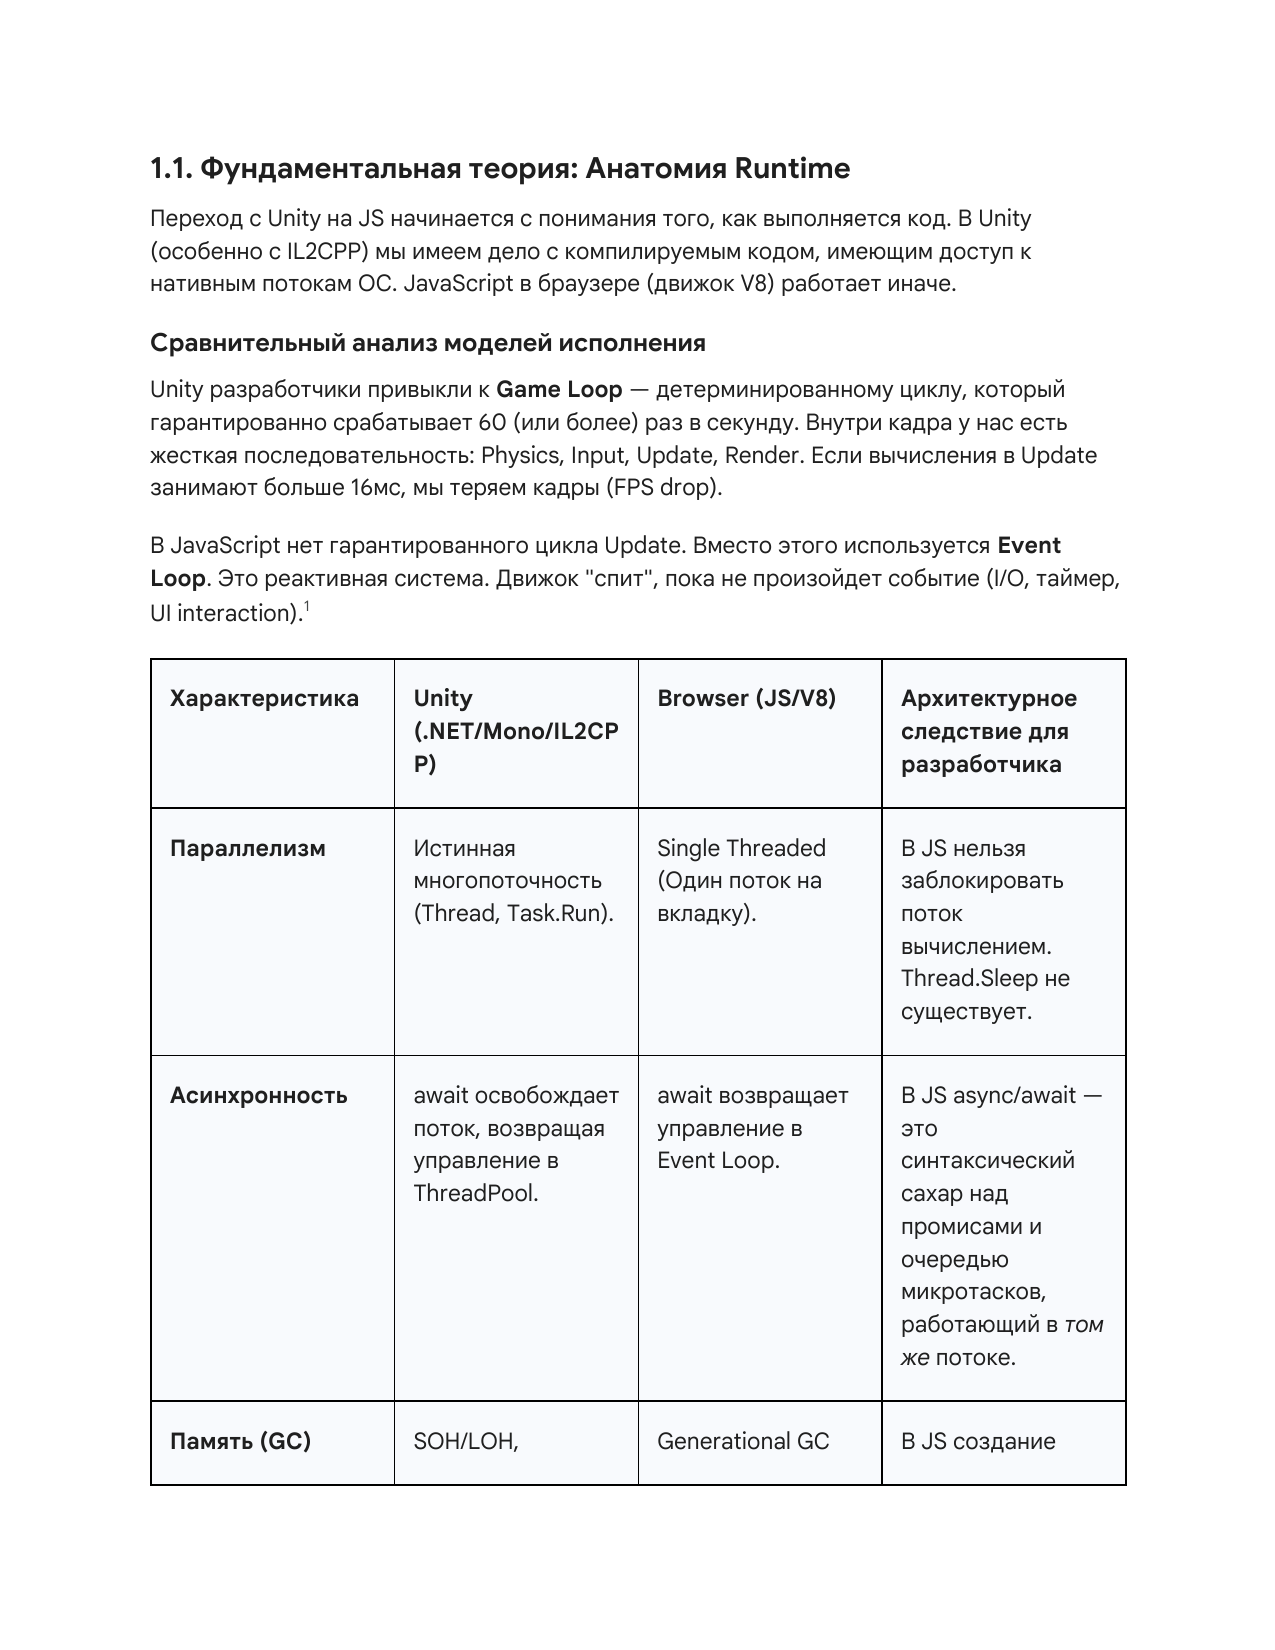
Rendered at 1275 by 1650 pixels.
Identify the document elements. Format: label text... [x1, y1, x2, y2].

table_cell await освобождает поток, возвращая управление в ThreadPool. [395, 1056, 638, 1400]
text В JavaScript нет гарантированного цикла Update. Вместо этого используется Event Loop. Это реактивная система. Движок "спит", пока не произойдет событие (I/O, таймер, UI interaction).1 [150, 531, 1125, 628]
table_header Архитектурное следствие для разработчика [883, 660, 1125, 807]
table_cell В JS async/await — это синтаксический сахар над промисами и очередью микротасков, работающий в том же потоке. [883, 1056, 1125, 1400]
table_cell Истинная многопоточность (Thread, Task.Run). [395, 809, 638, 1055]
text Unity разработчики привыкли к Game Loop — детерминированному циклу, который гарантированно срабатывает 60 (или более) раз в секунду. Внутри кадра у нас есть жесткая последовательность: Physics, Input, Update, Render. Если вычисления в Update занимают больше 16мс, мы теряем кадры (FPS drop). [150, 376, 1125, 502]
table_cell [639, 1402, 881, 1484]
text Переход с Unity на JS начинается с понимания того, как выполняется код. В Unity (особенно с IL2CPP) мы имеем дело с компилируемым кодом, имеющим доступ к нативным потокам ОС. JavaScript в браузере (движок V8) работает иначе. [150, 204, 1125, 298]
table_cell Параллелизм [152, 809, 394, 1055]
table_header Unity (.NET/Mono/IL2CPP) [395, 660, 638, 807]
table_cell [883, 1402, 1125, 1484]
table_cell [395, 1402, 638, 1484]
table_cell Память (GC) [152, 1402, 394, 1484]
subtitle Сравнительный анализ моделей исполнения [150, 327, 1125, 359]
table_cell Асинхронность [152, 1056, 394, 1400]
table_cell await возвращает управление в Event Loop. [639, 1056, 881, 1400]
subtitle 1.1. Фундаментальная теория: Анатомия Runtime [150, 150, 1125, 187]
table_header Характеристика [152, 660, 394, 807]
table_cell В JS нельзя заблокировать поток вычислением. Thread.Sleep не существует. [883, 809, 1125, 1055]
table_header Browser (JS/V8) [639, 660, 881, 807]
table_cell Single Threaded (Один поток на вкладку). [639, 809, 881, 1055]
